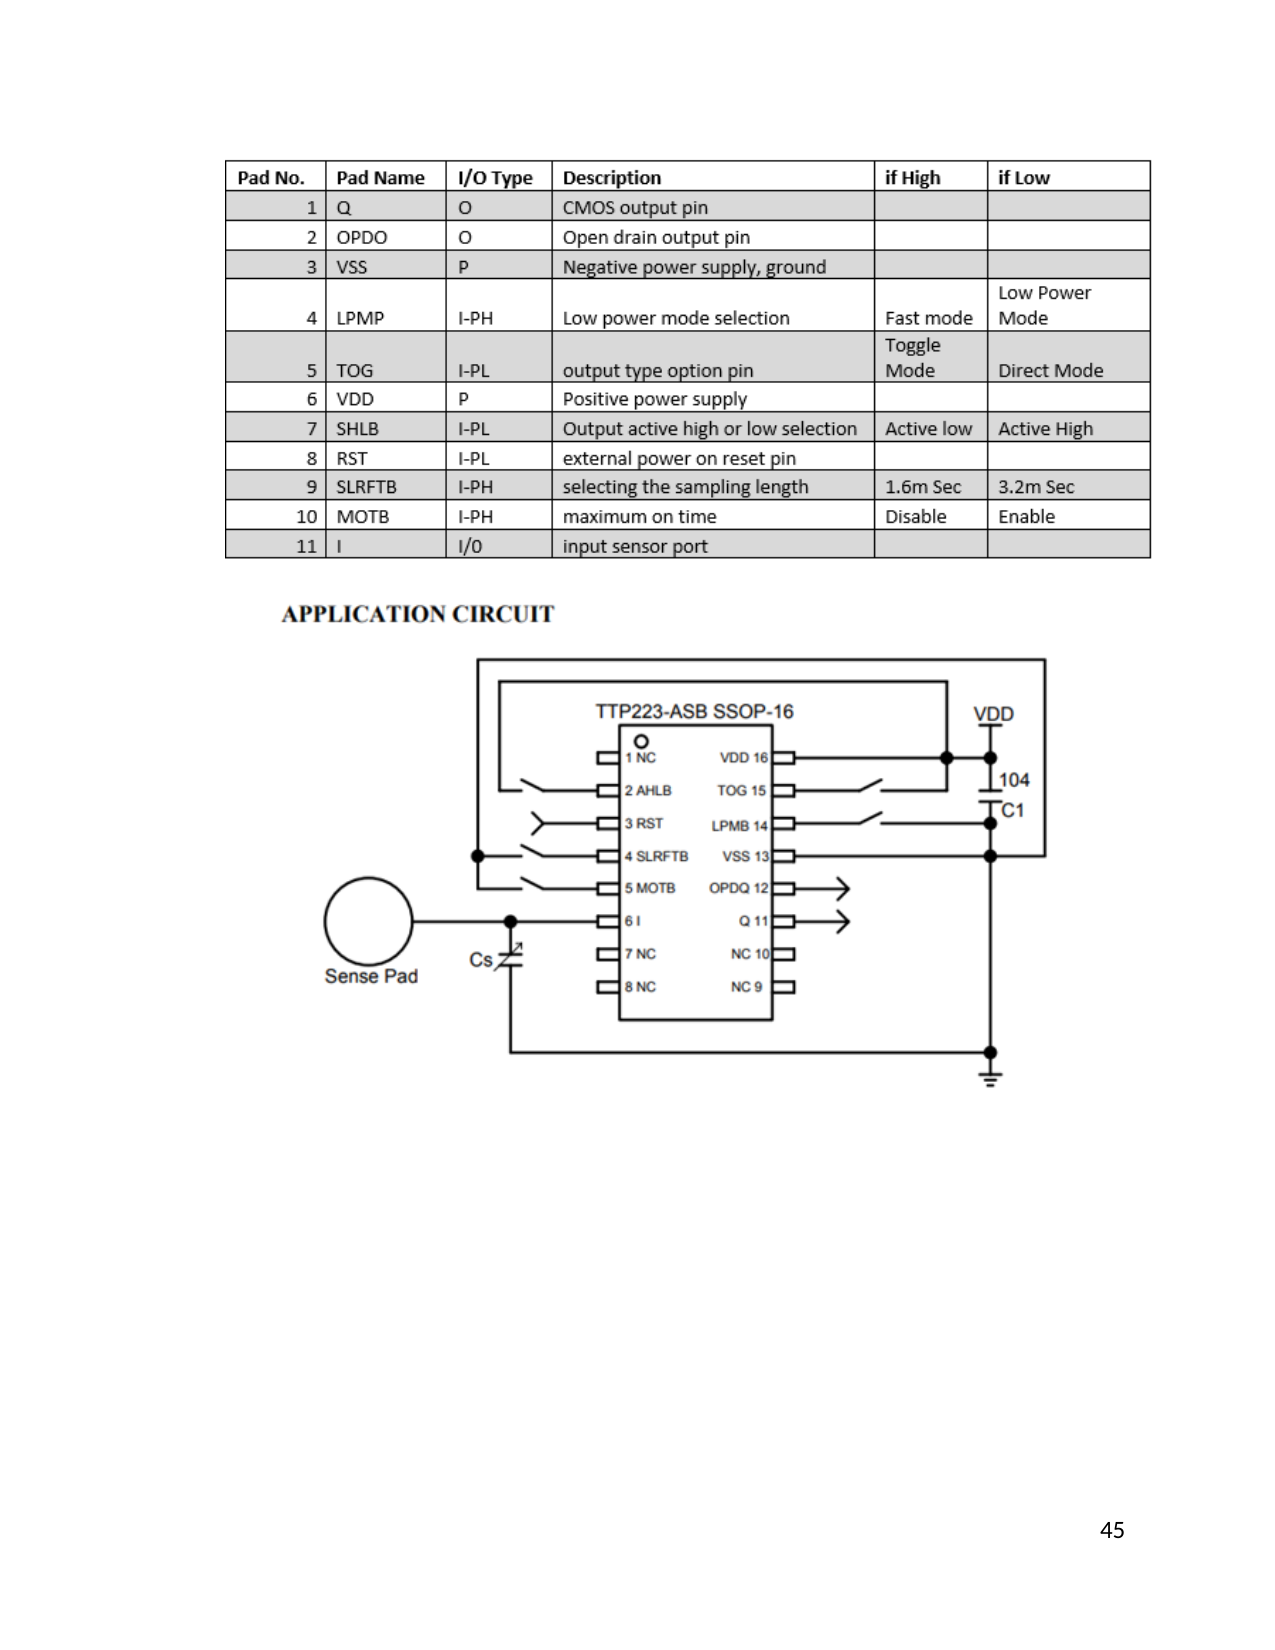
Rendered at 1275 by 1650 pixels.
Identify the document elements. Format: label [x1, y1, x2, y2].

picture [225, 150, 1164, 570]
picture [225, 598, 1117, 1102]
